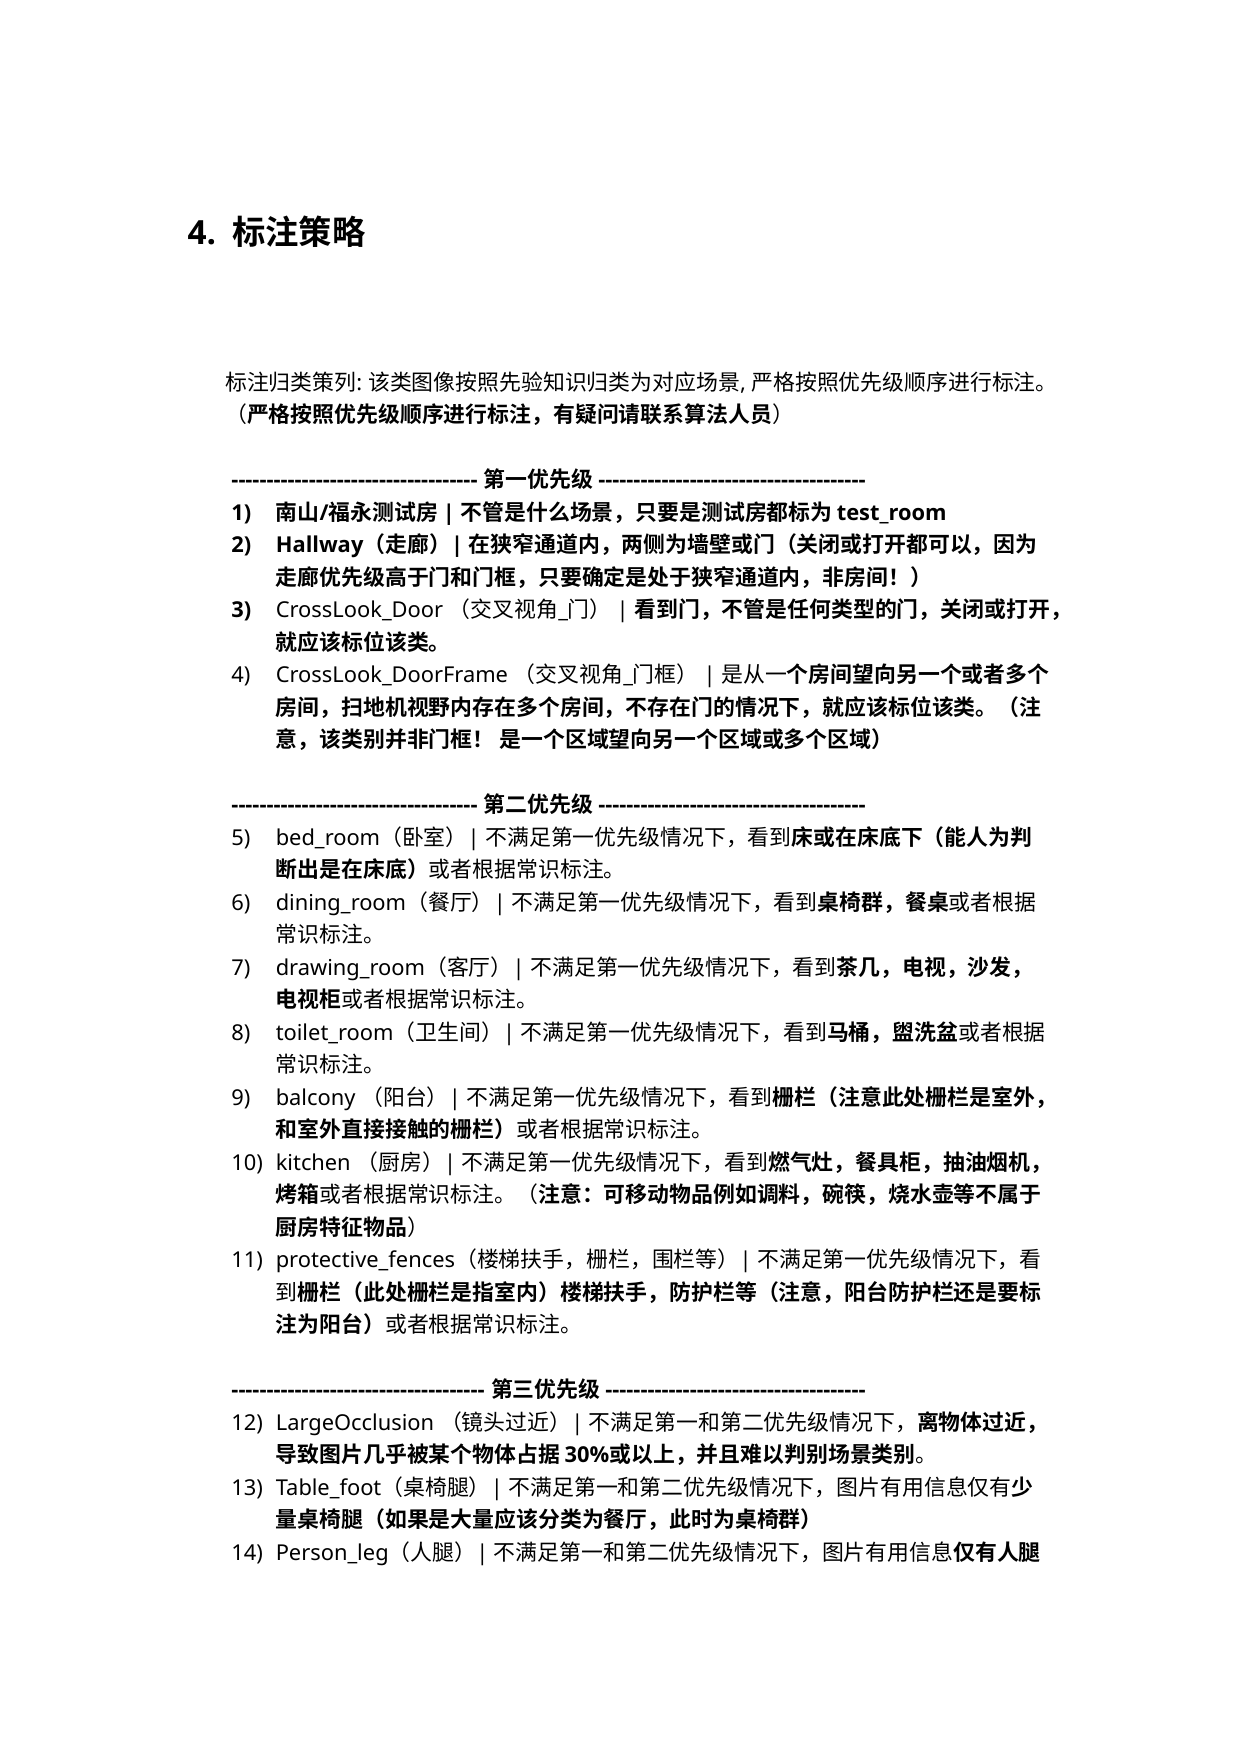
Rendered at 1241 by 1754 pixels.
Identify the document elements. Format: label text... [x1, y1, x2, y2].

list protective_fences（楼梯扶手，栅栏，围栏等）| 不满足第一优先级情况下，看到栅栏（此处栅栏是指室内）楼梯扶手，防护栏等（注意，阳台防护栏还是要标注为阳台）或者根据常识标注。 [231, 1242, 1053, 1339]
list CrossLook_DoorFrame （交叉视角_门框） | 是从一个房间望向另一个或者多个房间，扫地机视野内存在多个房间，不存在门的情况下，就应该标位该类。（注意，该类别并非门框！ 是一个区域望向另一个区域或多个区域） [231, 657, 1053, 754]
list ------------------------------------ 第三优先级 ------------------------------------- [231, 1372, 1053, 1404]
list CrossLook_Door （交叉视角_门） | 看到门，不管是任何类型的门，关闭或打开，就应该标位该类。 [231, 592, 1053, 657]
list 标注归类策列: 该类图像按照先验知识归类为对应场景, 严格按照优先级顺序进行标注。（严格按照优先级顺序进行标注，有疑问请联系算法人员） [225, 364, 1053, 429]
list Person_leg（人腿）| 不满足第一和第二优先级情况下，图片有用信息仅有人腿 [231, 1534, 1053, 1567]
list balcony （阳台）| 不满足第一优先级情况下，看到栅栏（注意此处栅栏是室外，和室外直接接触的栅栏）或者根据常识标注。 [231, 1079, 1053, 1144]
list ----------------------------------- 第一优先级 -------------------------------------- [187, 462, 1053, 494]
list Table_foot（桌椅腿）| 不满足第一和第二优先级情况下，图片有用信息仅有少量桌椅腿（如果是大量应该分类为餐厅，此时为桌椅群） [231, 1469, 1053, 1534]
list kitchen （厨房）| 不满足第一优先级情况下，看到燃气灶，餐具柜，抽油烟机，烤箱或者根据常识标注。（注意：可移动物品例如调料，碗筷，烧水壶等不属于厨房特征物品） [231, 1144, 1053, 1242]
list ----------------------------------- 第二优先级 -------------------------------------- [231, 787, 1053, 819]
list drawing_room（客厅）| 不满足第一优先级情况下，看到茶几，电视，沙发，电视柜或者根据常识标注。 [231, 949, 1053, 1014]
list bed_room（卧室）| 不满足第一优先级情况下，看到床或在床底下（能人为判断出是在床底）或者根据常识标注。 [231, 819, 1053, 884]
list LargeOcclusion （镜头过近）| 不满足第一和第二优先级情况下，离物体过近，导致图片几乎被某个物体占据30%或以上，并且难以判别场景类别。 [231, 1404, 1053, 1469]
list toilet_room（卫生间）| 不满足第一优先级情况下，看到马桶，盥洗盆或者根据常识标注。 [231, 1014, 1053, 1079]
list 南山/福永测试房 | 不管是什么场景，只要是测试房都标为test_room [231, 494, 1053, 527]
subtitle 标注策略 [187, 197, 1053, 262]
list Hallway（走廊）| 在狭窄通道内，两侧为墙壁或门（关闭或打开都可以，因为走廊优先级高于门和门框，只要确定是处于狭窄通道内，非房间！） [231, 527, 1053, 592]
list dining_room（餐厅）| 不满足第一优先级情况下，看到桌椅群，餐桌或者根据常识标注。 [231, 884, 1053, 949]
